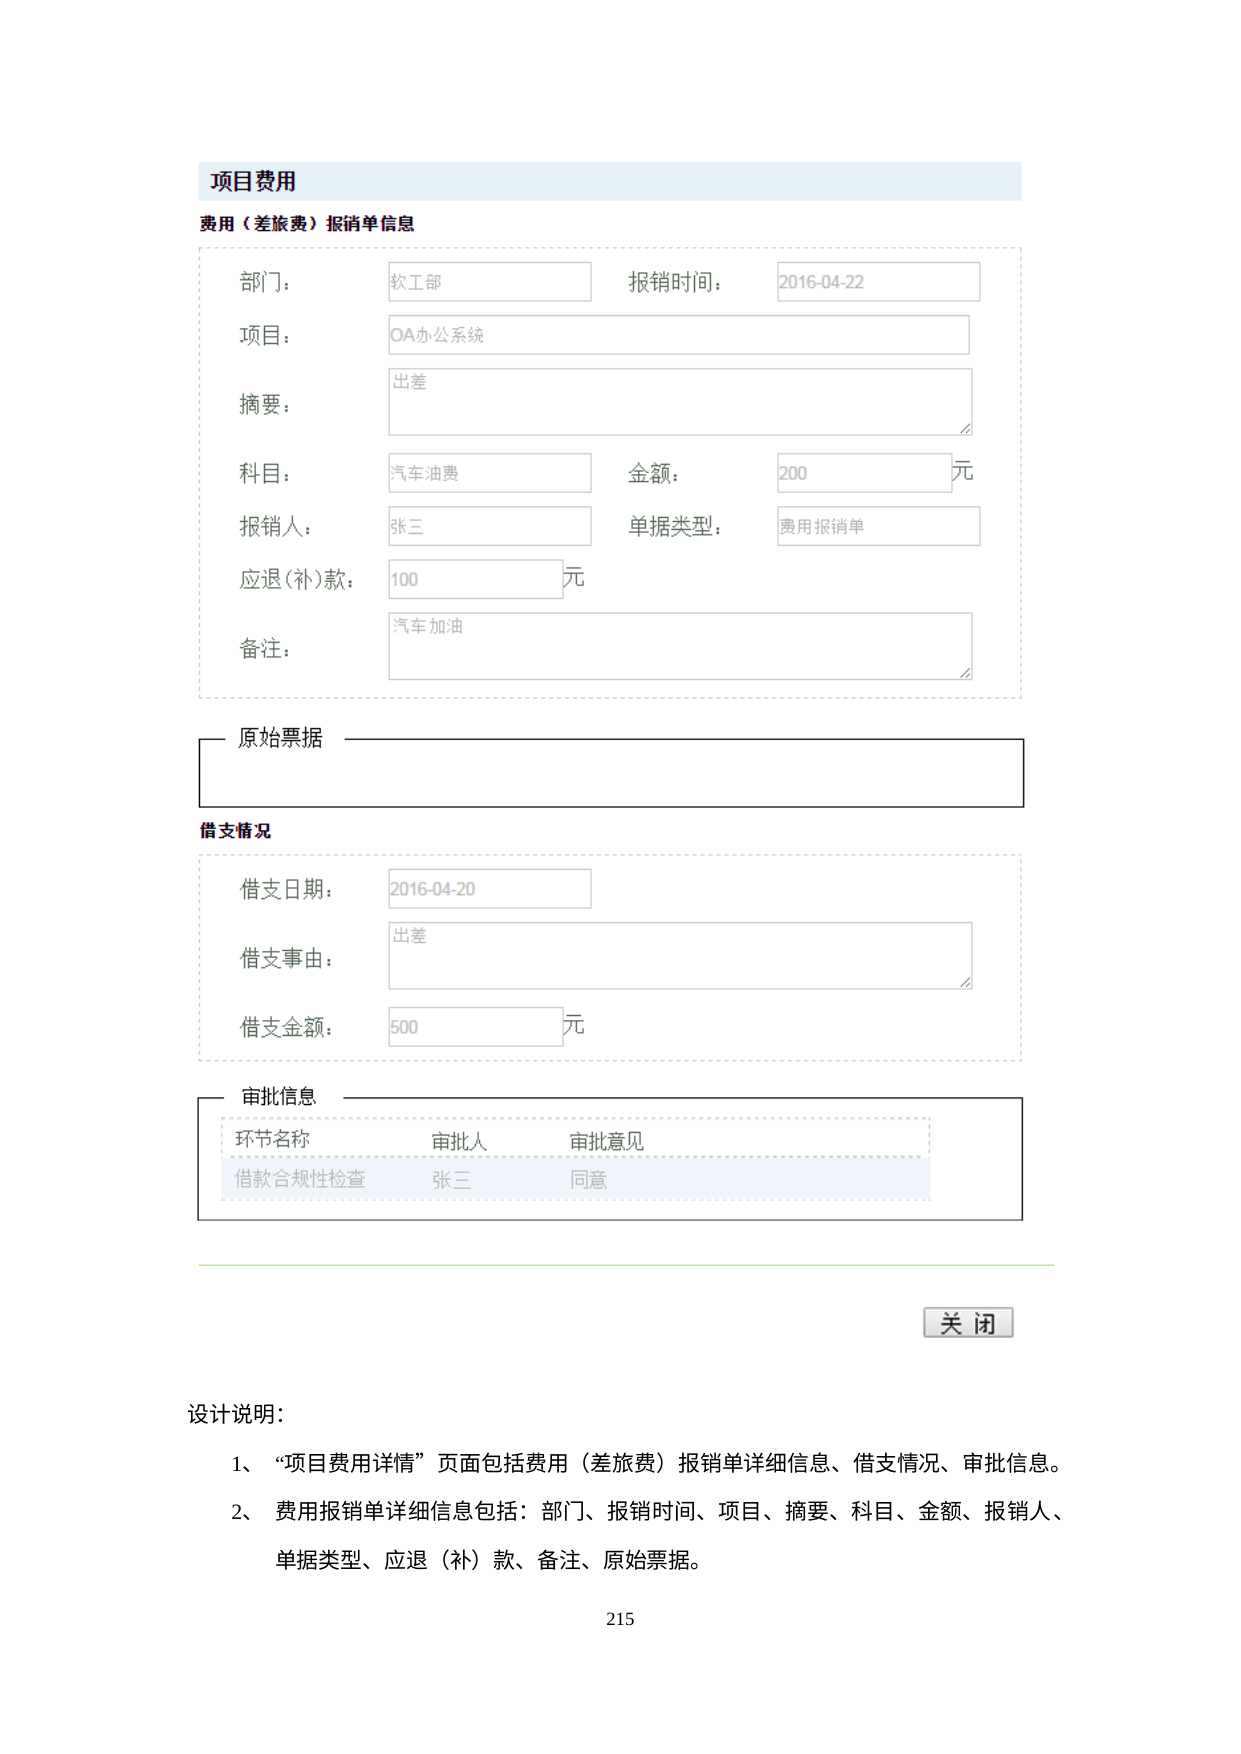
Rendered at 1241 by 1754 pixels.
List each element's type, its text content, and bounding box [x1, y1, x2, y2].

picture [187, 162, 1055, 1367]
text 设计说明： [187, 1397, 1053, 1429]
list 费用报销单详细信息包括：部门、报销时间、项目、摘要、科目、金额、报销人、单据类型、应退（补）款、备注、原始票据。 [231, 1494, 1053, 1575]
list “项目费用详情”页面包括费用（差旅费）报销单详细信息、借支情况、审批信息。 [231, 1445, 1053, 1478]
